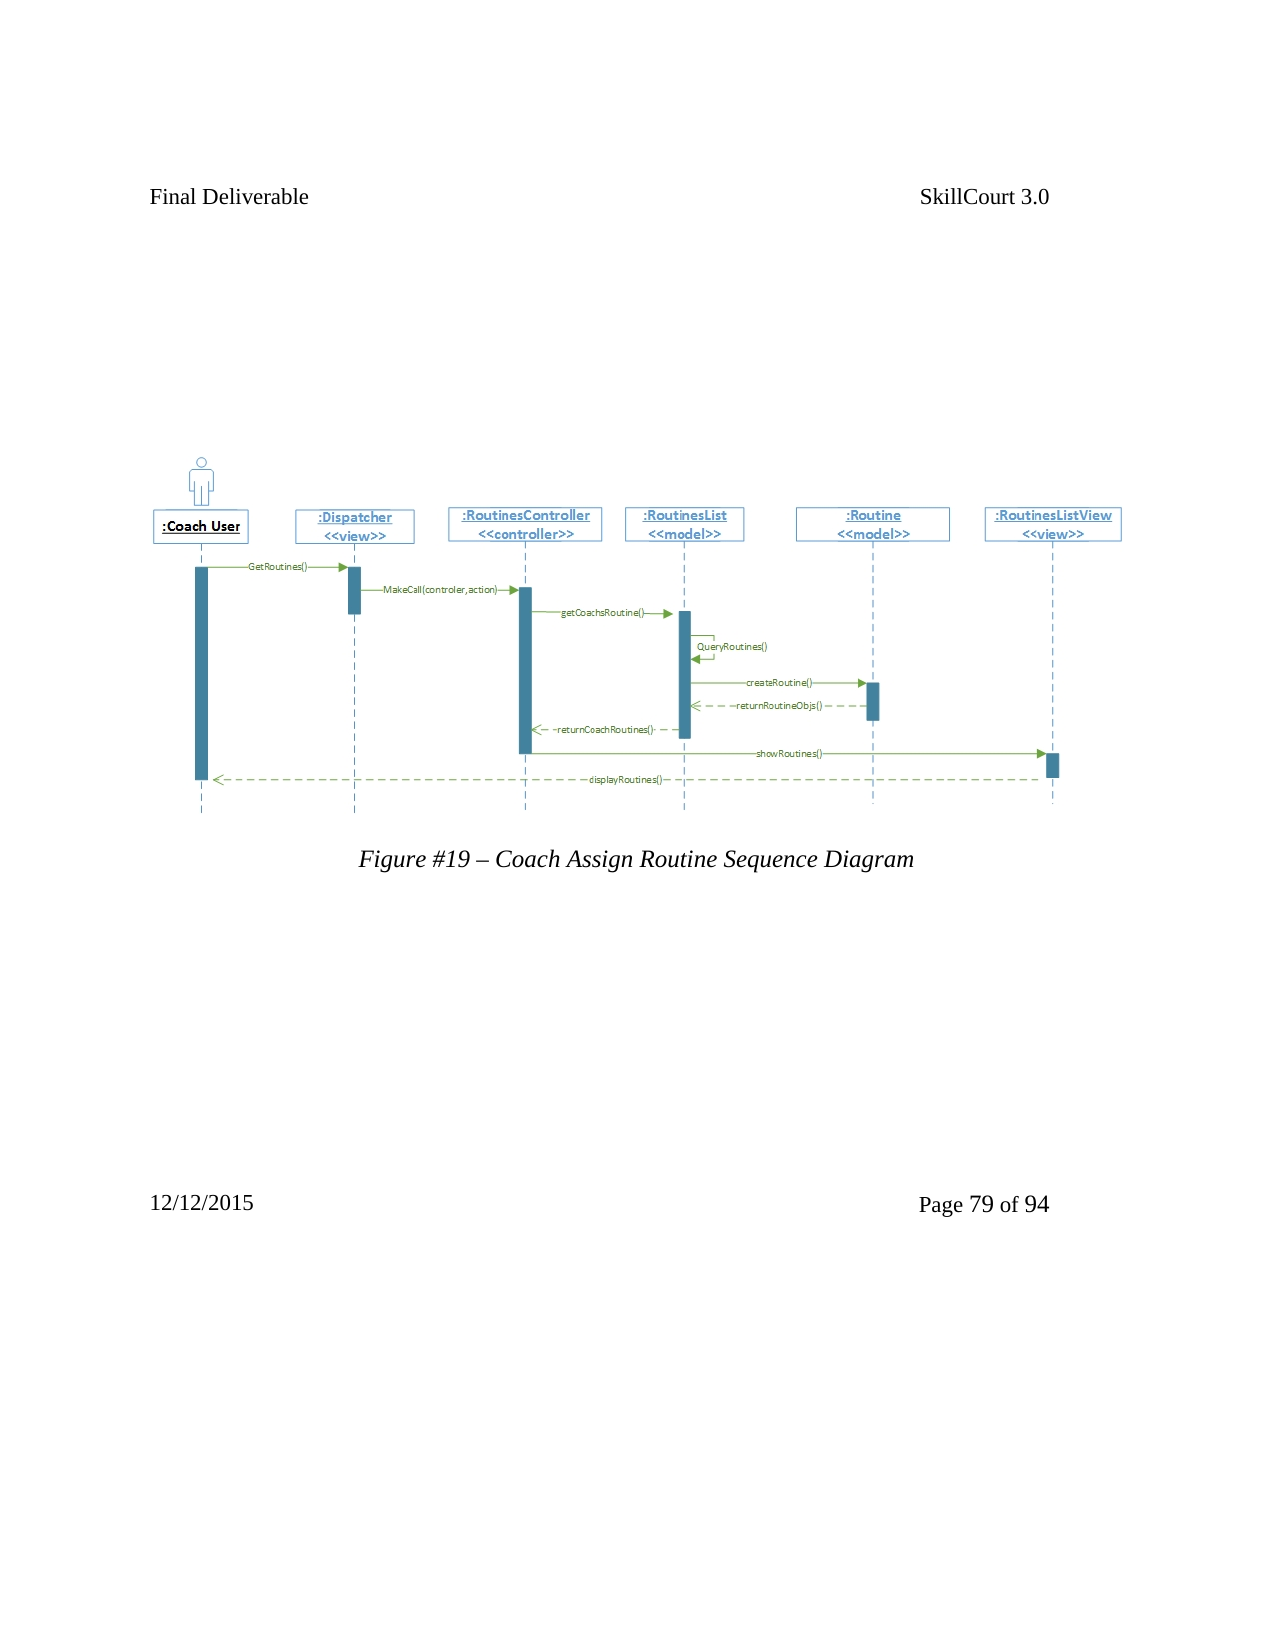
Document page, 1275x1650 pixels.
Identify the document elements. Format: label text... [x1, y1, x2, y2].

text Figure #19 – Coach Assign Routine Sequence Diagram [150, 844, 1125, 873]
picture [150, 456, 1124, 816]
